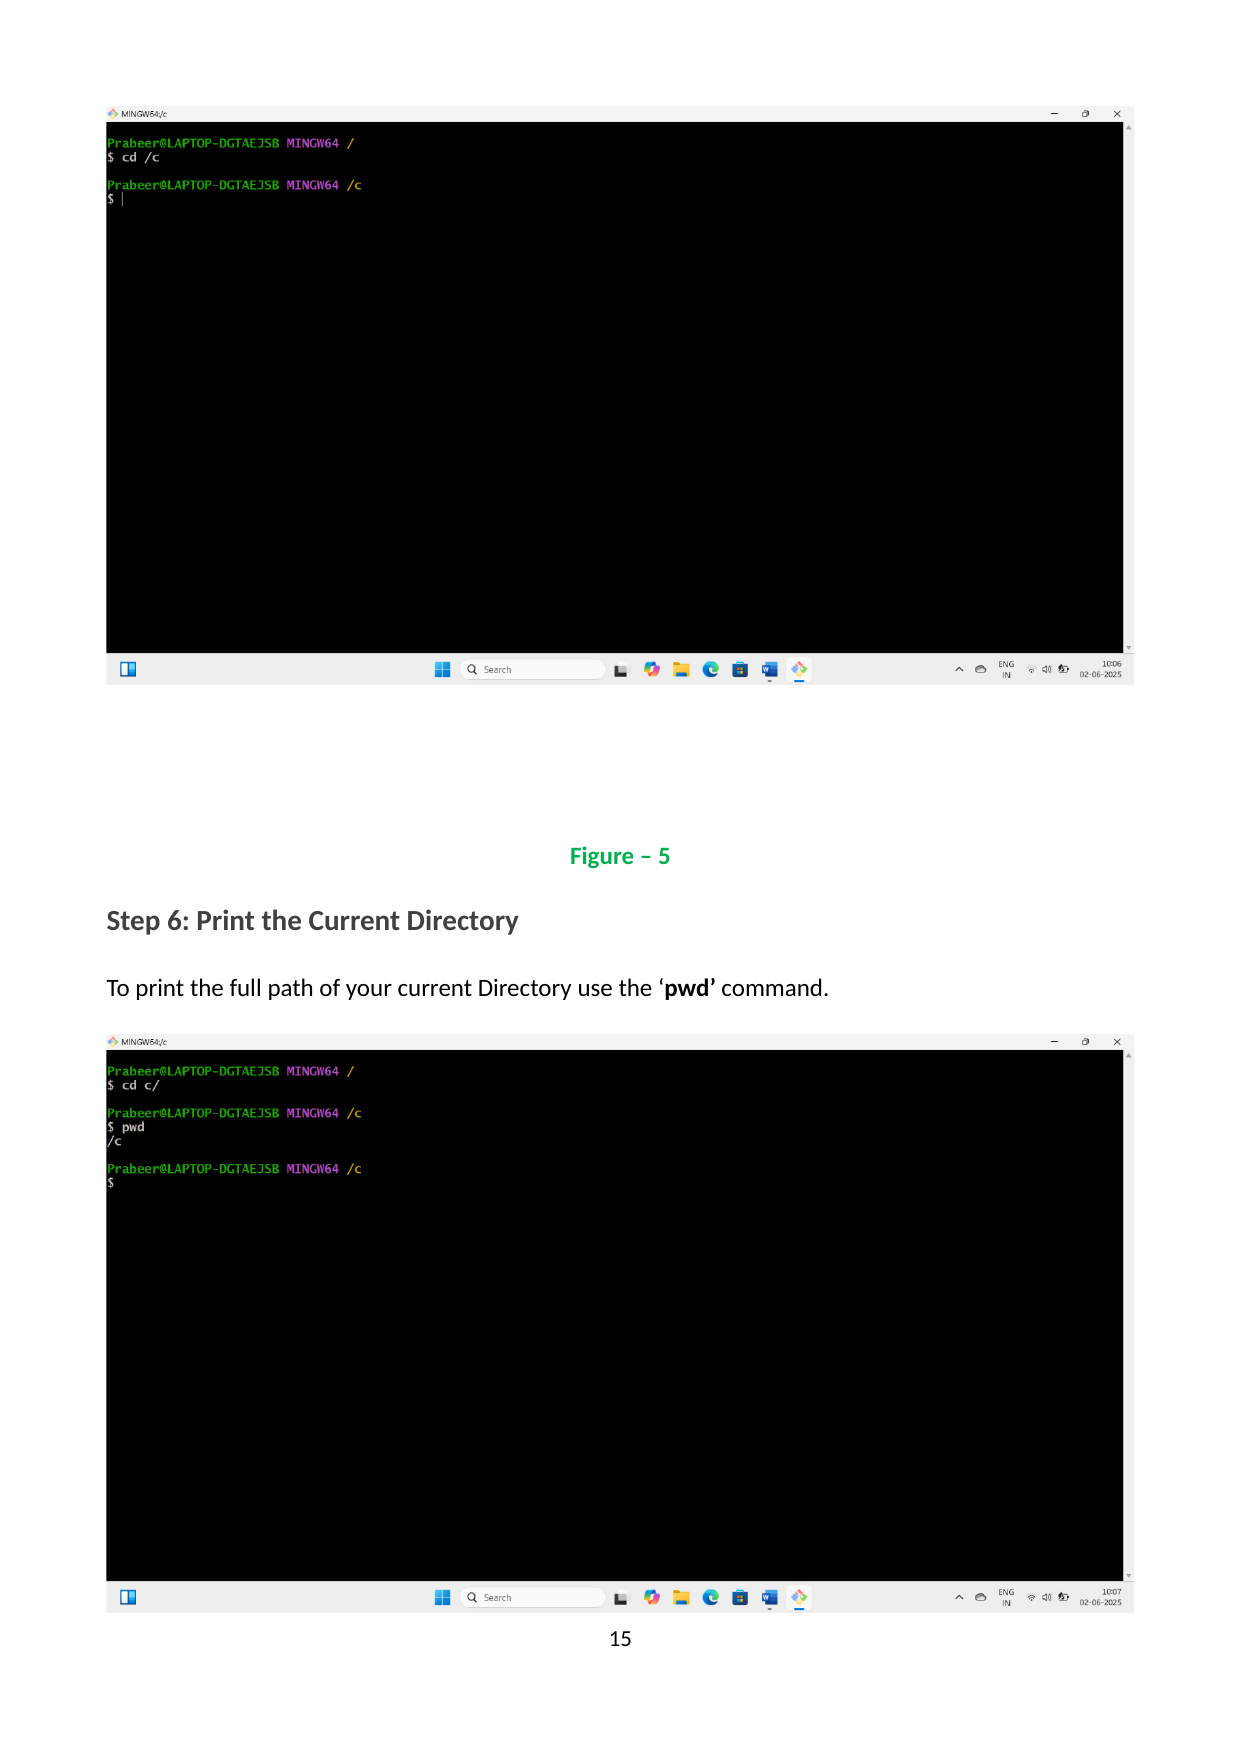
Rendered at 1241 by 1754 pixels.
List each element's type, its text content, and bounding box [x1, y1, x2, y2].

text To print the full path of your current Directory use the ‘pwd’ command. [106, 972, 1134, 1003]
picture [106, 106, 1134, 685]
text Step 6: Print the Current Directory [106, 902, 1134, 938]
picture [106, 1034, 1134, 1613]
text Figure – 5 [106, 840, 1134, 870]
